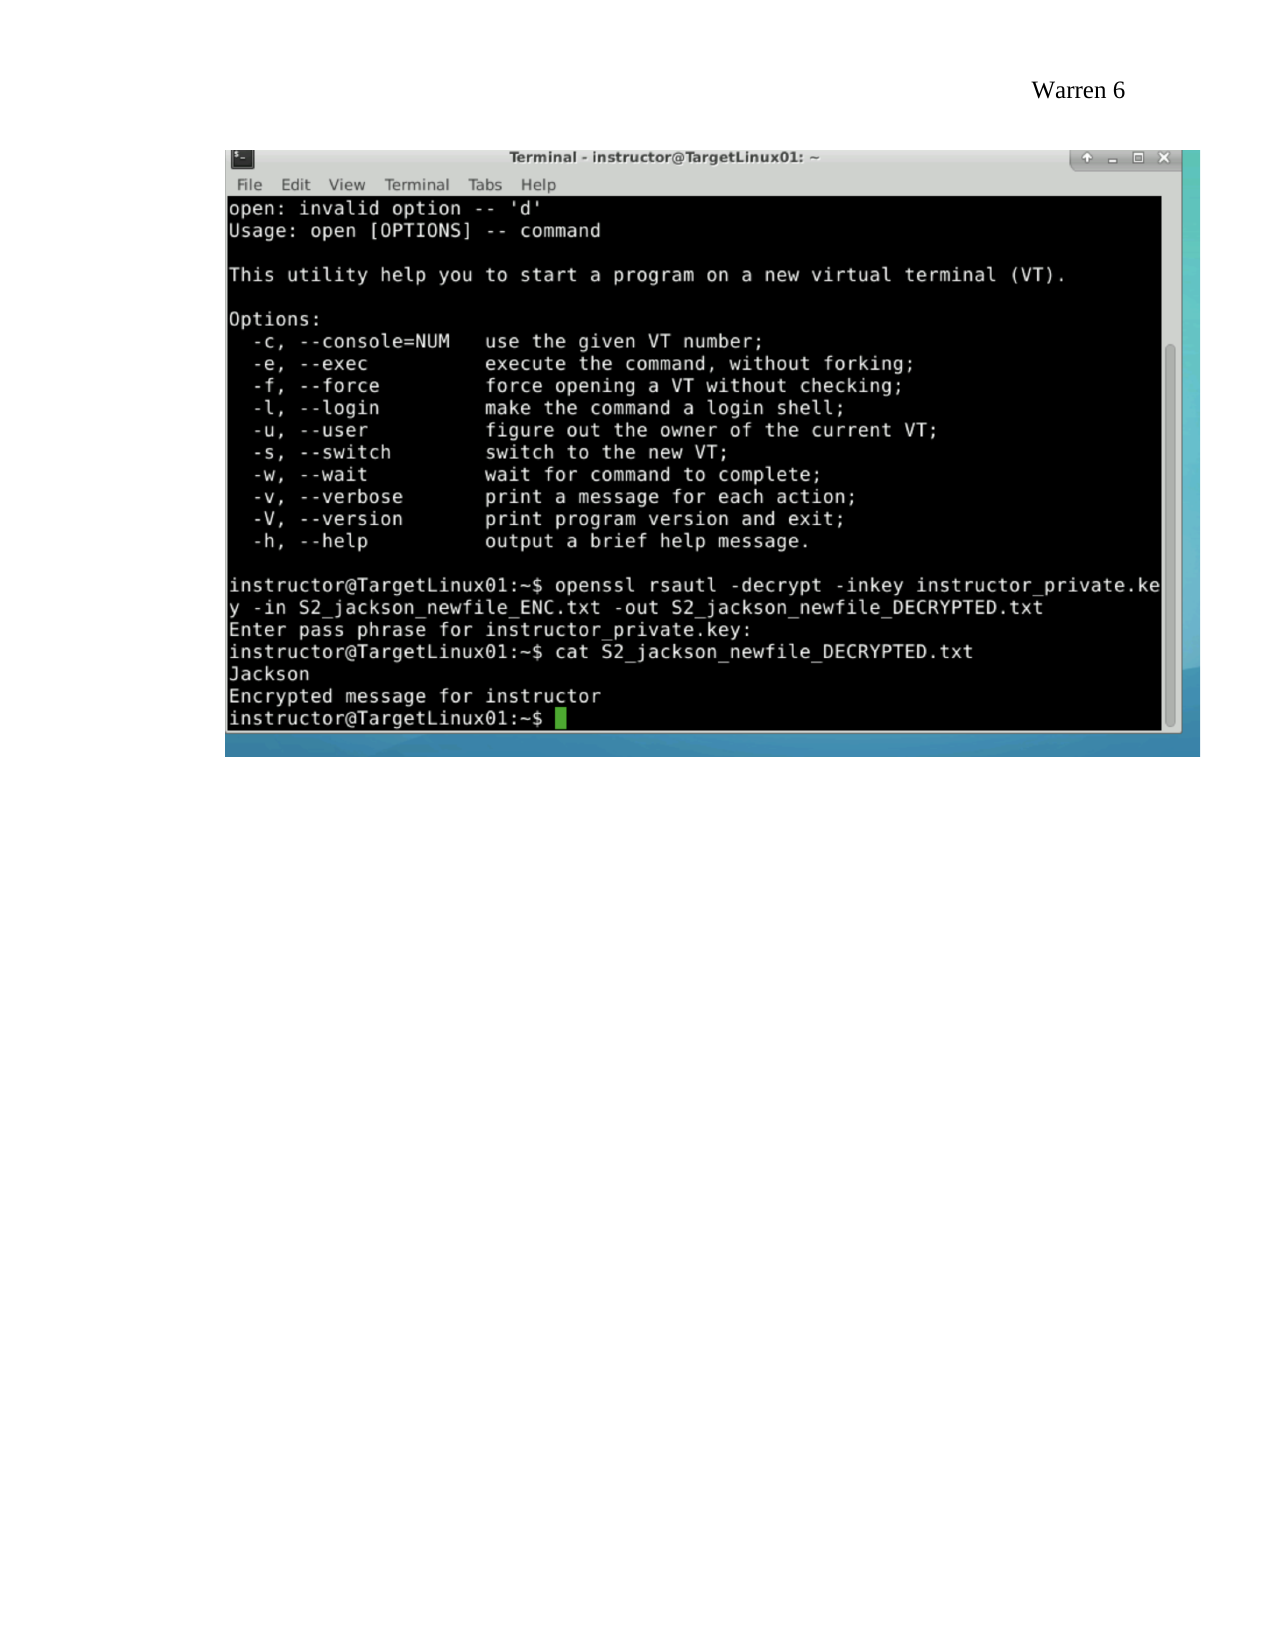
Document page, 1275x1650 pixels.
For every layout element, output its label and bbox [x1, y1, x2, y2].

picture [225, 150, 1200, 757]
